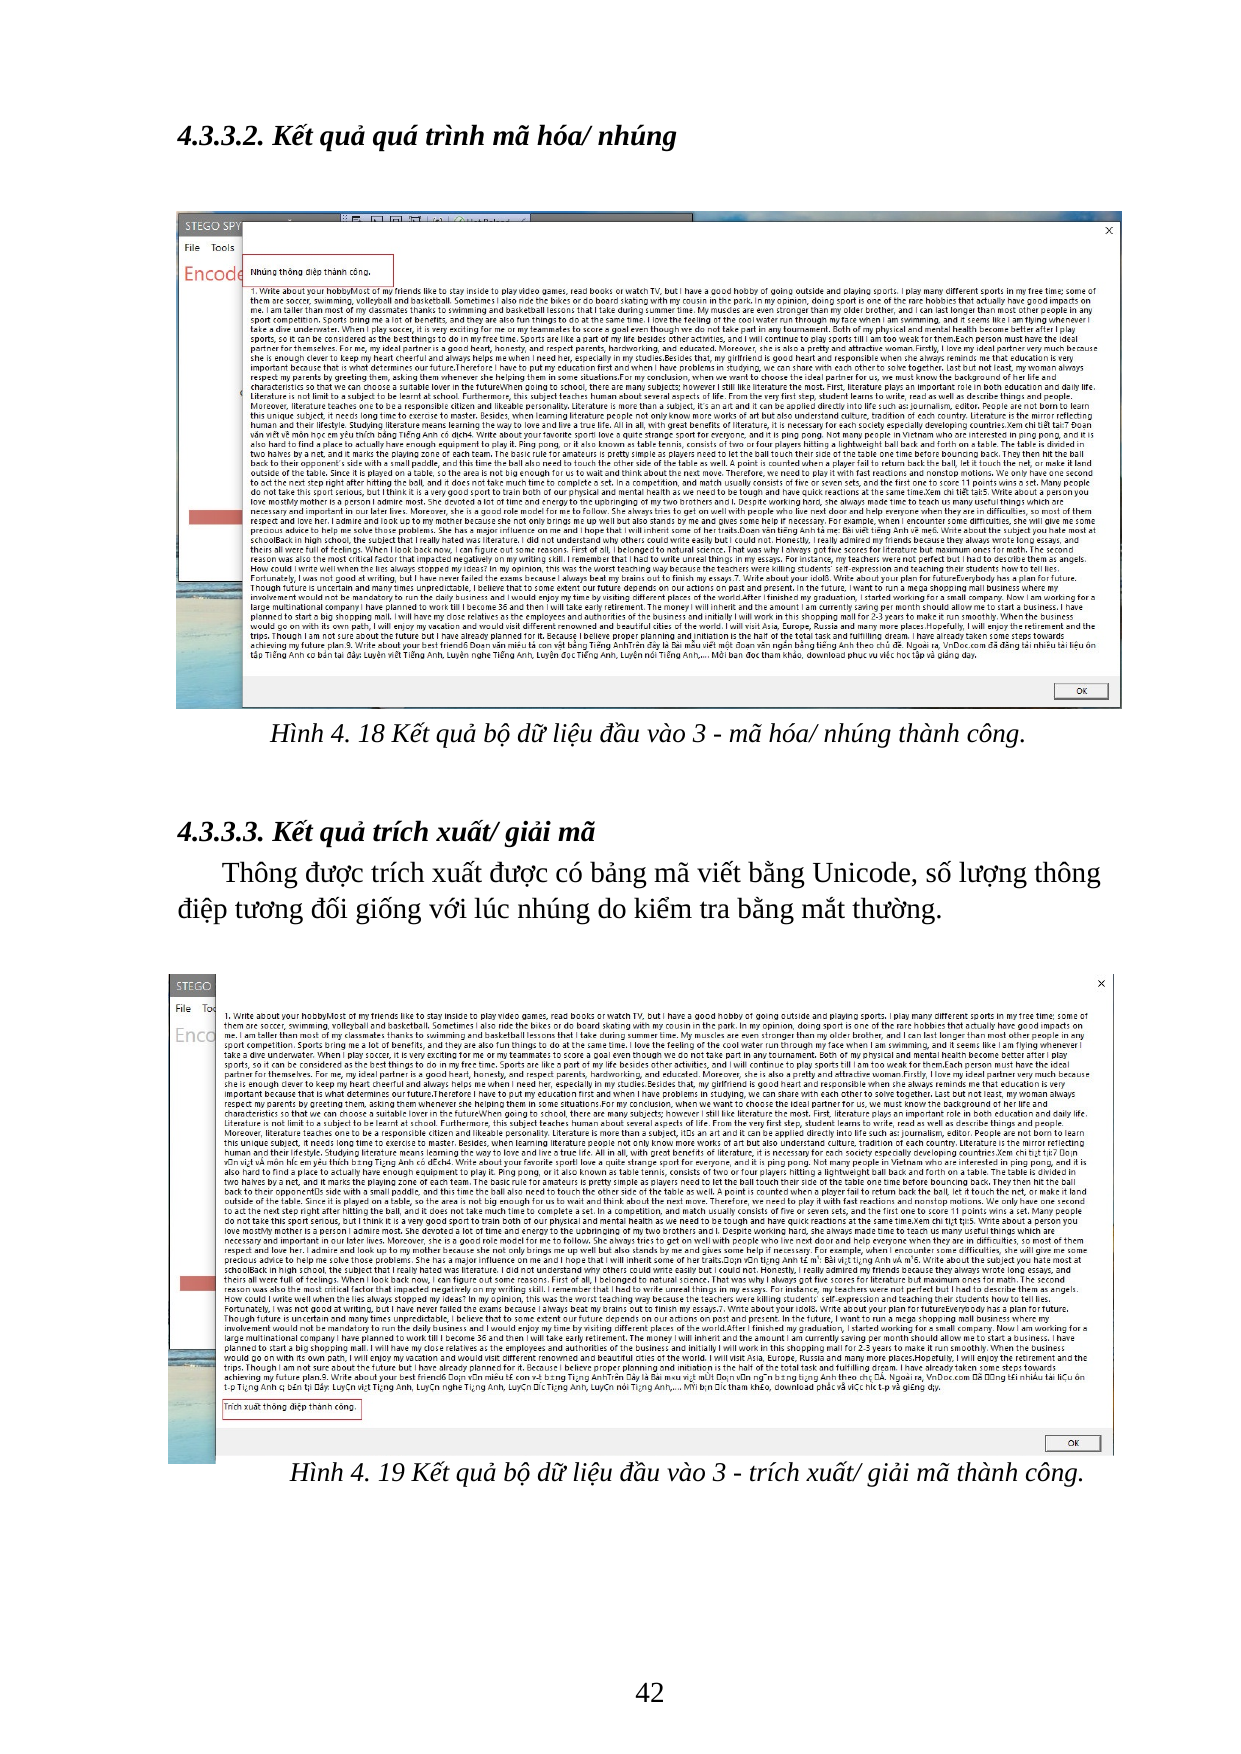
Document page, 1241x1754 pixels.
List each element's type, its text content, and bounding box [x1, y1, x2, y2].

text Thông được trích xuất được có bảng mã viết bằng Unicode, số lượng thông điệp tương đối giống với lúc nhúng do kiểm tra bằng mắt thường. [177, 855, 1122, 924]
picture [176, 211, 1122, 709]
picture [168, 974, 1114, 1464]
subtitle 4.3.3.3. Kết quả trích xuất/ giải mã [177, 784, 1122, 848]
subtitle 4.3.3.2. Kết quả quá trình mã hóa/ nhúng [177, 118, 1122, 152]
